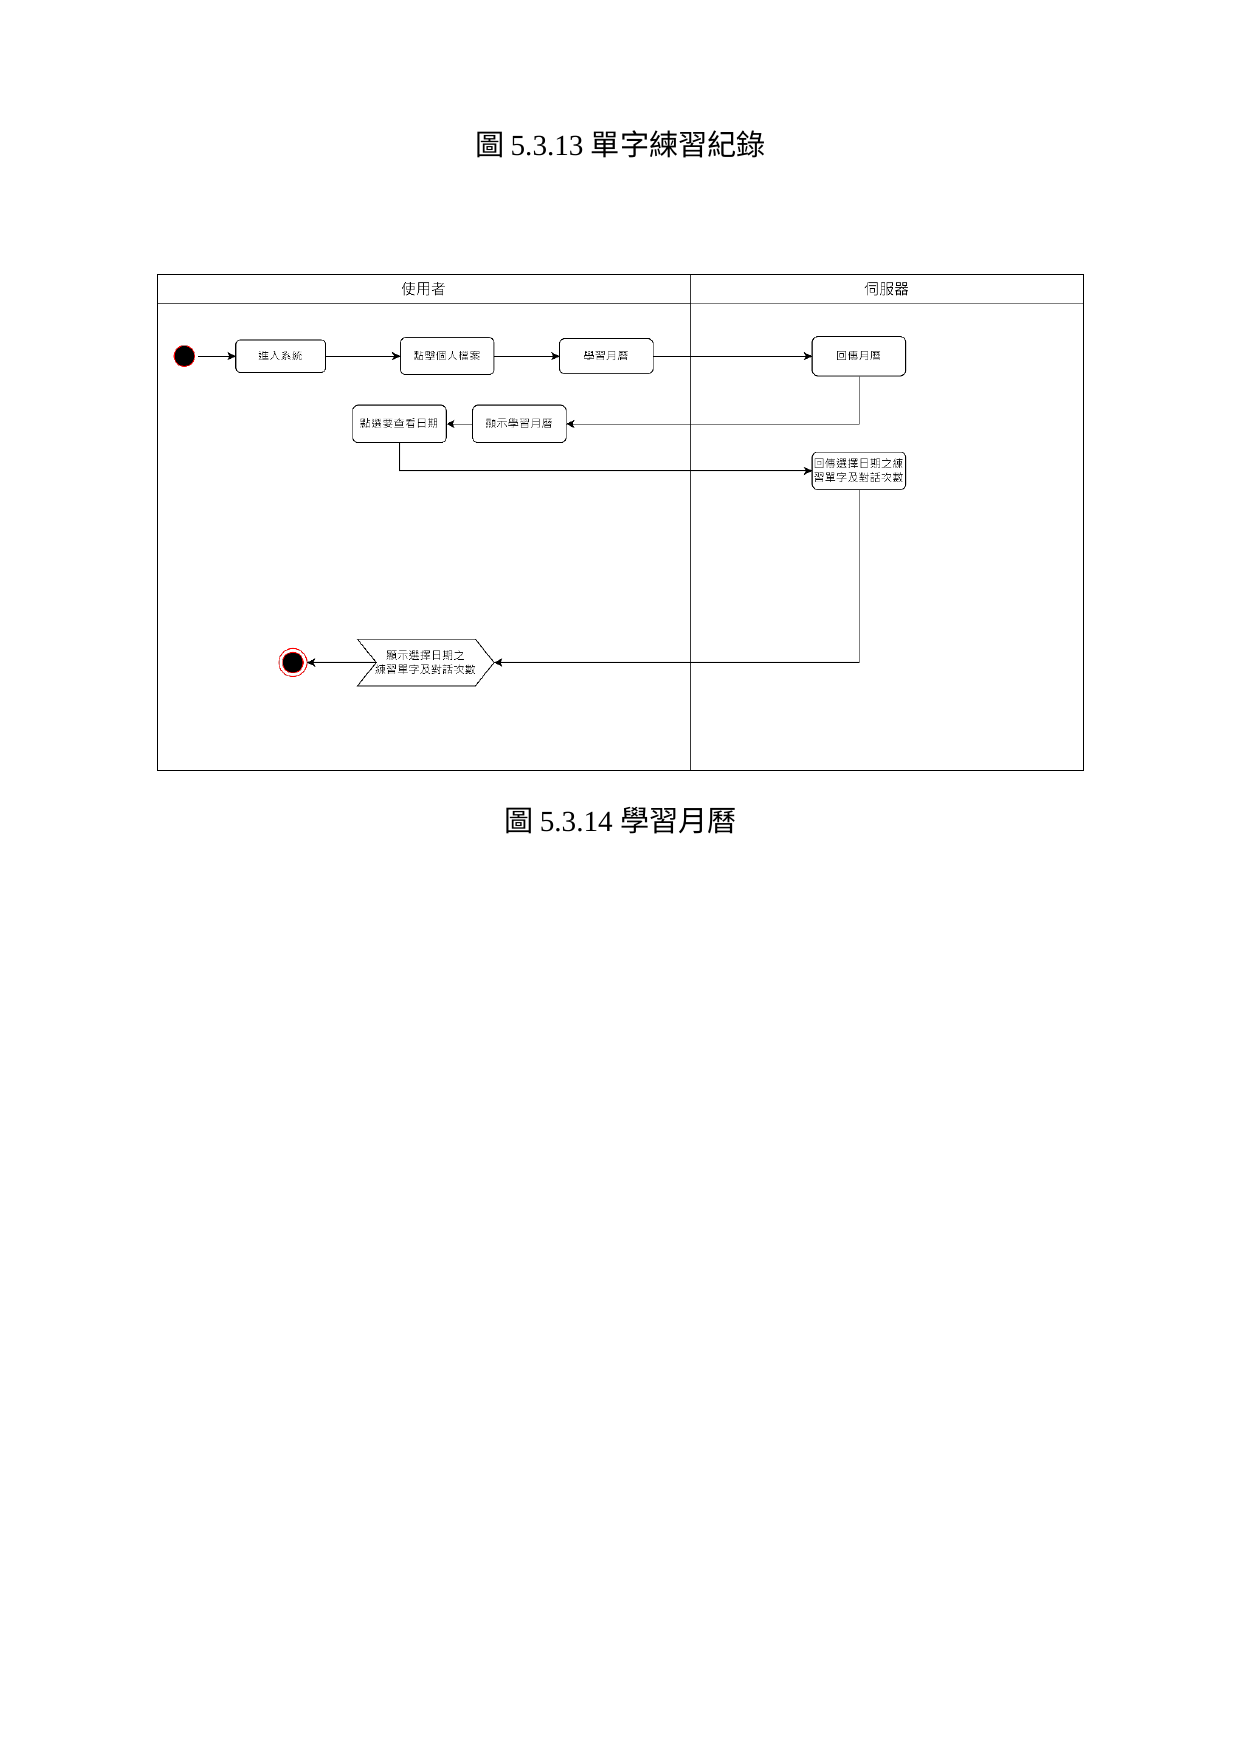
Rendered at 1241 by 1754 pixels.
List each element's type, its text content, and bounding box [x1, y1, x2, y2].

picture [147, 264, 1093, 780]
